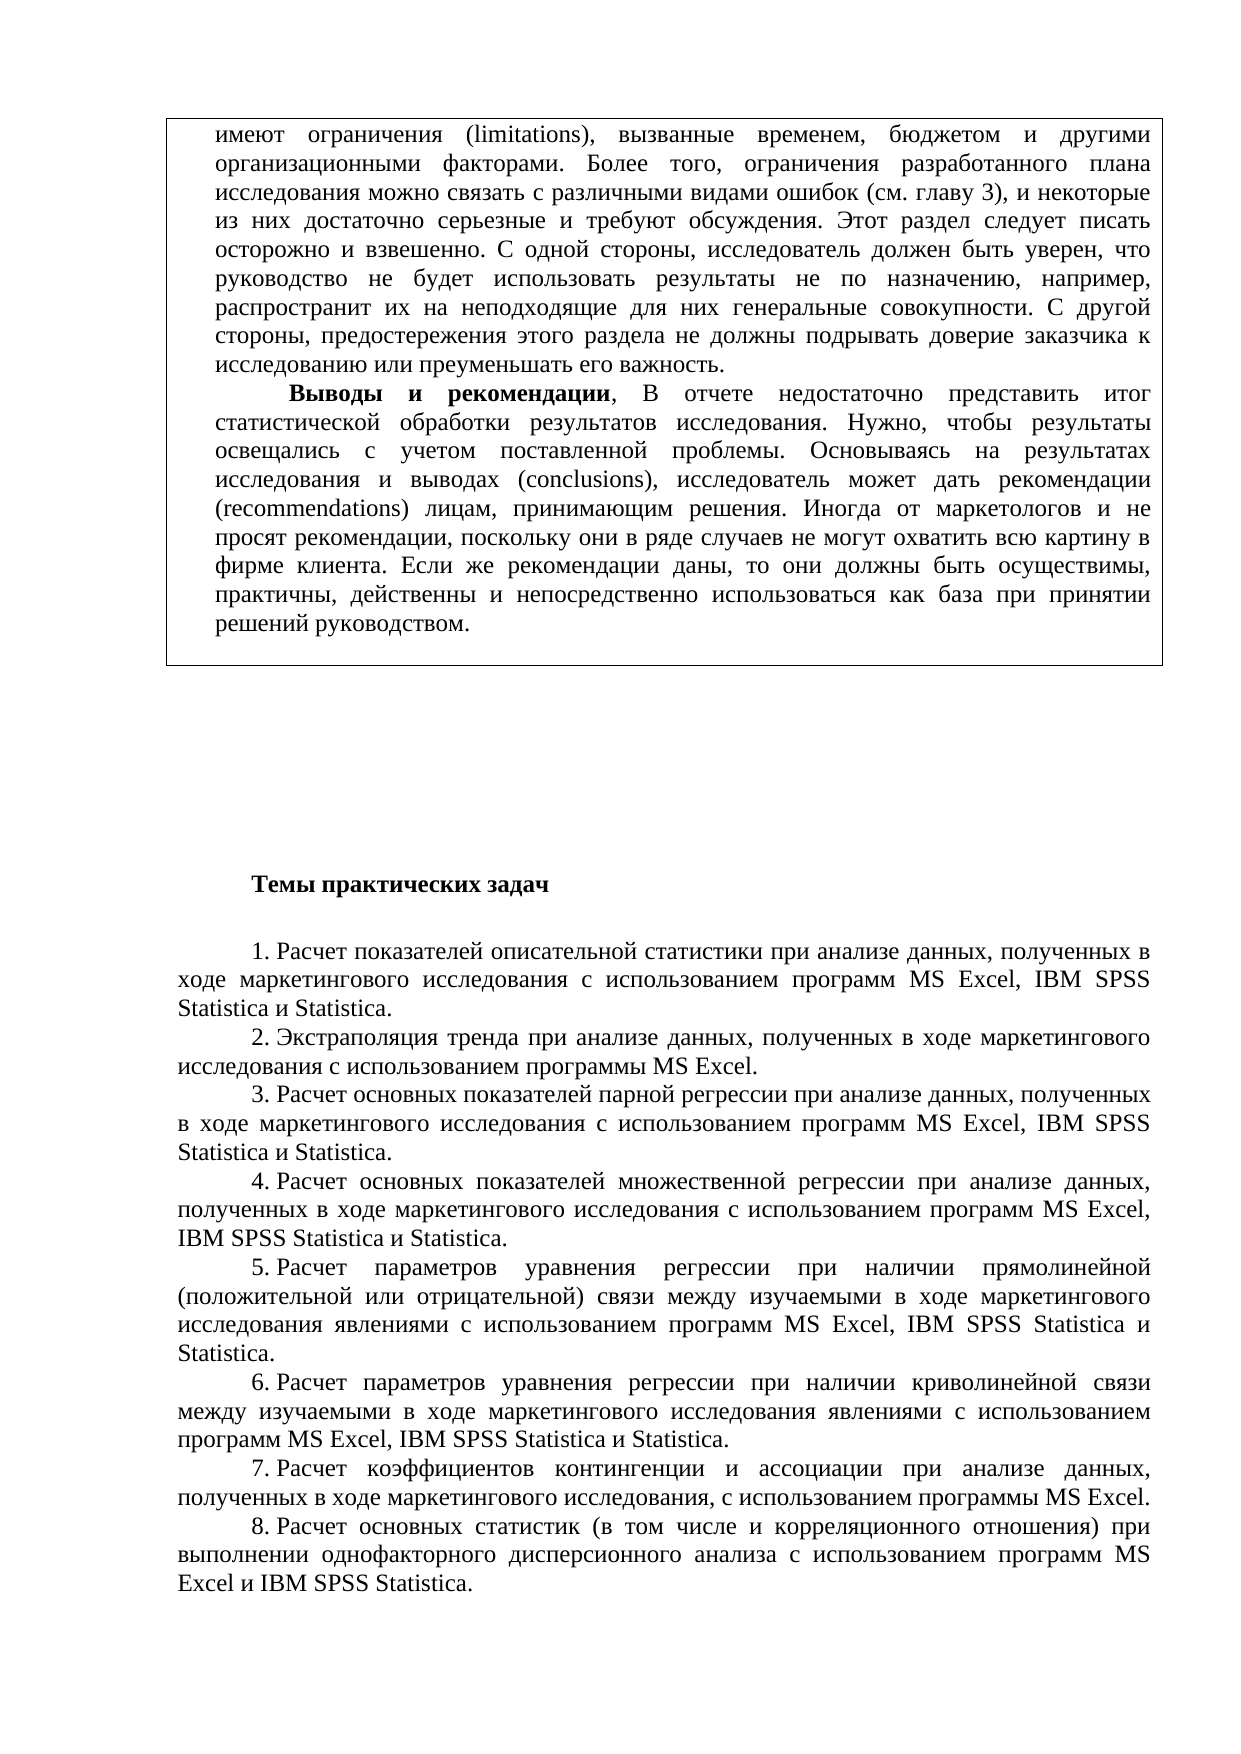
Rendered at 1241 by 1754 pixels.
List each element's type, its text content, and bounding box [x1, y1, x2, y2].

list Расчет показателей описательной статистики при анализе данных, полученных в ходе маркетингового исследования с использованием программ MS Excel, IBM SPSS Statistica и Statistica. [177, 936, 1152, 1022]
text Темы практических задач [177, 869, 1152, 898]
list Расчет основных статистик (в том числе и корреляционного отношения) при выполнении однофакторного дисперсионного анализа с использованием программ MS Excel и IBM SPSS Statistica. [177, 1511, 1152, 1597]
list Расчет параметров уравнения регрессии при наличии криволинейной связи между изучаемыми в ходе маркетингового исследования явлениями с использованием программ MS Excel, IBM SPSS Statistica и Statistica. [177, 1367, 1152, 1453]
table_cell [167, 119, 1162, 665]
list Расчет параметров уравнения регрессии при наличии прямолинейной (положительной или отрицательной) связи между изучаемыми в ходе маркетингового исследования явлениями с использованием программ MS Excel, IBM SPSS Statistica и Statistica. [177, 1252, 1152, 1367]
list Расчет основных показателей парной регрессии при анализе данных, полученных в ходе маркетингового исследования с использованием программ MS Excel, IBM SPSS Statistica и Statistica. [177, 1079, 1152, 1166]
list Расчет коэффициентов контингенции и ассоциации при анализе данных, полученных в ходе маркетингового исследования, с использованием программы MS Excel. [177, 1453, 1152, 1511]
list Экстраполяция тренда при анализе данных, полученных в ходе маркетингового исследования с использованием программы MS Excel. [177, 1022, 1152, 1079]
list Расчет основных показателей множественной регрессии при анализе данных, полученных в ходе маркетингового исследования с использованием программ MS Excel, IBM SPSS Statistica и Statistica. [177, 1166, 1152, 1252]
